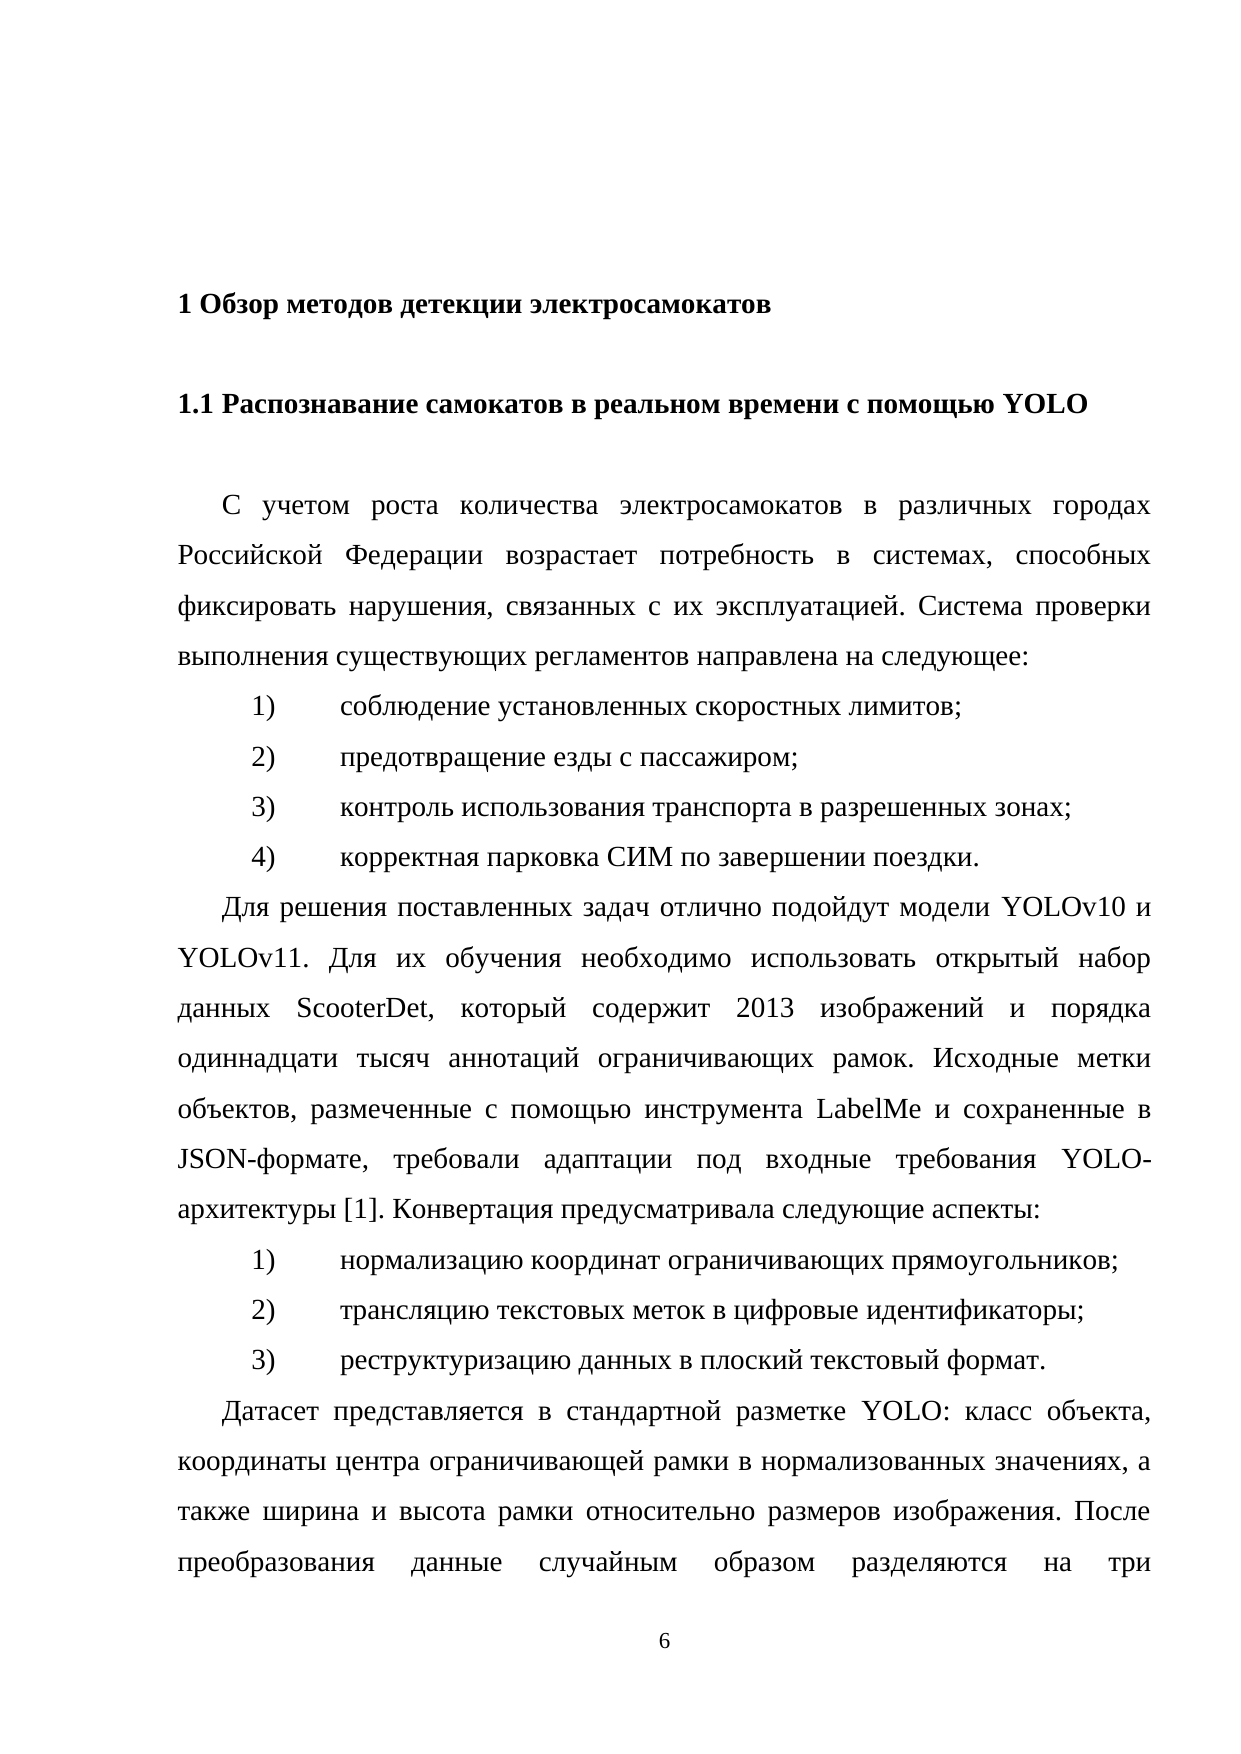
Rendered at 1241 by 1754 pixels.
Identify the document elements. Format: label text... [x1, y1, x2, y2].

list контроль использования транспорта в разрешенных зонах; [177, 789, 1152, 822]
subtitle Распознавание самокатов в реальном времени с помощью YOLO [177, 386, 1152, 420]
list предотвращение езды с пассажиром; [177, 739, 1152, 772]
text Для решения поставленных задач отлично подойдут модели YOLOv10 и YOLOv11. Для их обучения необходимо использовать открытый набор данных ScooterDet, который содержит 2013 изображений и порядка одиннадцати тысяч аннотаций ограничивающих рамок. Исходные метки объектов, размеченные с помощью инструмента LabelMe и сохраненные в JSON-формате, требовали адаптации под входные требования YOLO-архитектуры [1]. Конвертация предусматривала следующие аспекты: [177, 889, 1152, 1225]
list трансляцию текстовых меток в цифровые идентификаторы; [177, 1292, 1152, 1326]
list реструктуризацию данных в плоский текстовый формат. [177, 1342, 1152, 1376]
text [177, 1393, 1152, 1577]
list нормализацию координат ограничивающих прямоугольников; [177, 1242, 1152, 1275]
list соблюдение установленных скоростных лимитов; [177, 688, 1152, 722]
list корректная парковка СИМ по завершении поездки. [177, 839, 1152, 873]
text С учетом роста количества электросамокатов в различных городах Российской Федерации возрастает потребность в системах, способных фиксировать нарушения, связанных с их эксплуатацией. Система проверки выполнения существующих регламентов направлена на следующее: [177, 487, 1152, 672]
subtitle 1 Обзор методов детекции электросамокатов [177, 286, 1152, 319]
